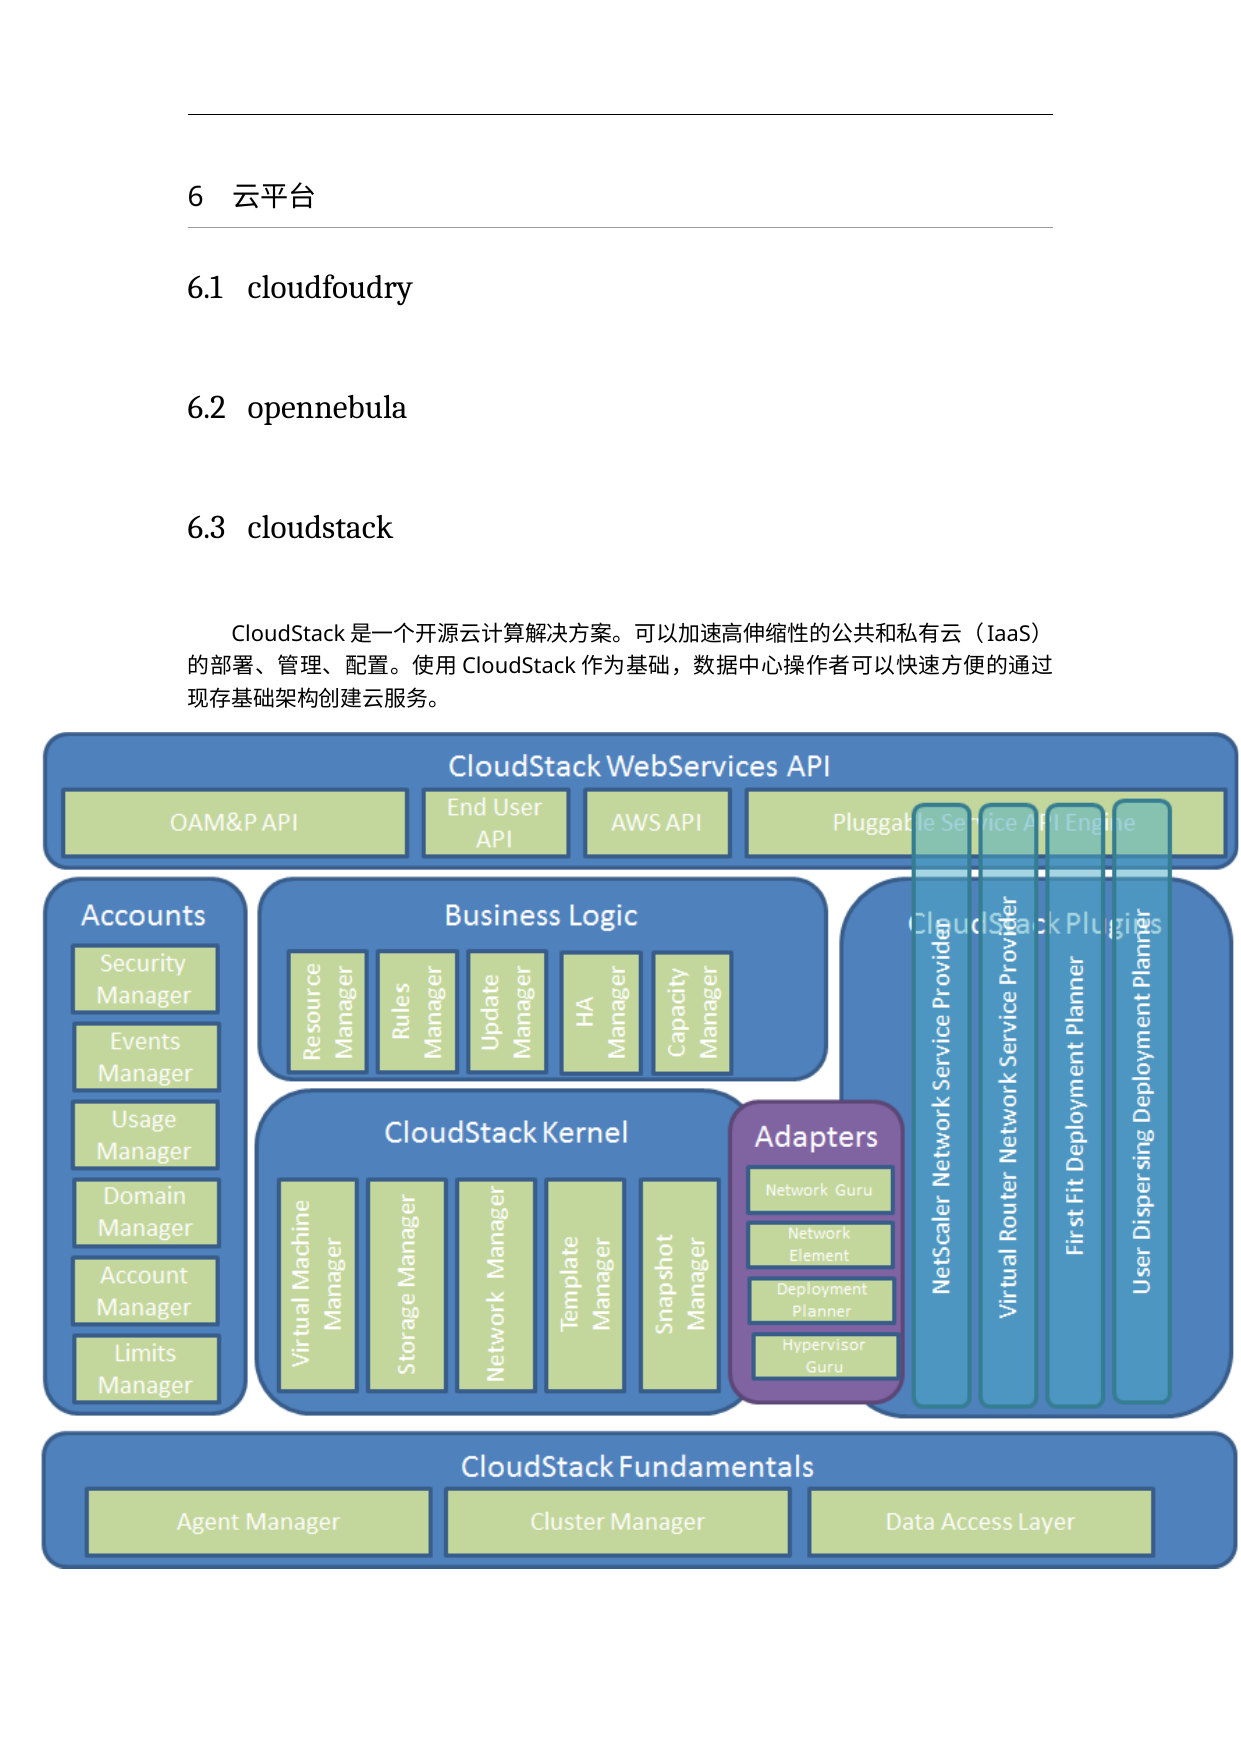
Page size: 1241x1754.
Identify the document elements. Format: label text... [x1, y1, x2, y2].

subtitle opennebula [187, 376, 1053, 441]
subtitle cloudfoudry [187, 256, 1053, 321]
picture [0, 732, 1239, 1569]
text CloudStack是一个开源云计算解决方案。可以加速高伸缩性的公共和私有云（IaaS）的部署、管理、配置。使用CloudStack作为基础，数据中心操作者可以快速方便的通过现存基础架构创建云服务。 [187, 616, 1053, 713]
subtitle 云平台 [187, 162, 1053, 228]
subtitle cloudstack [187, 496, 1053, 561]
